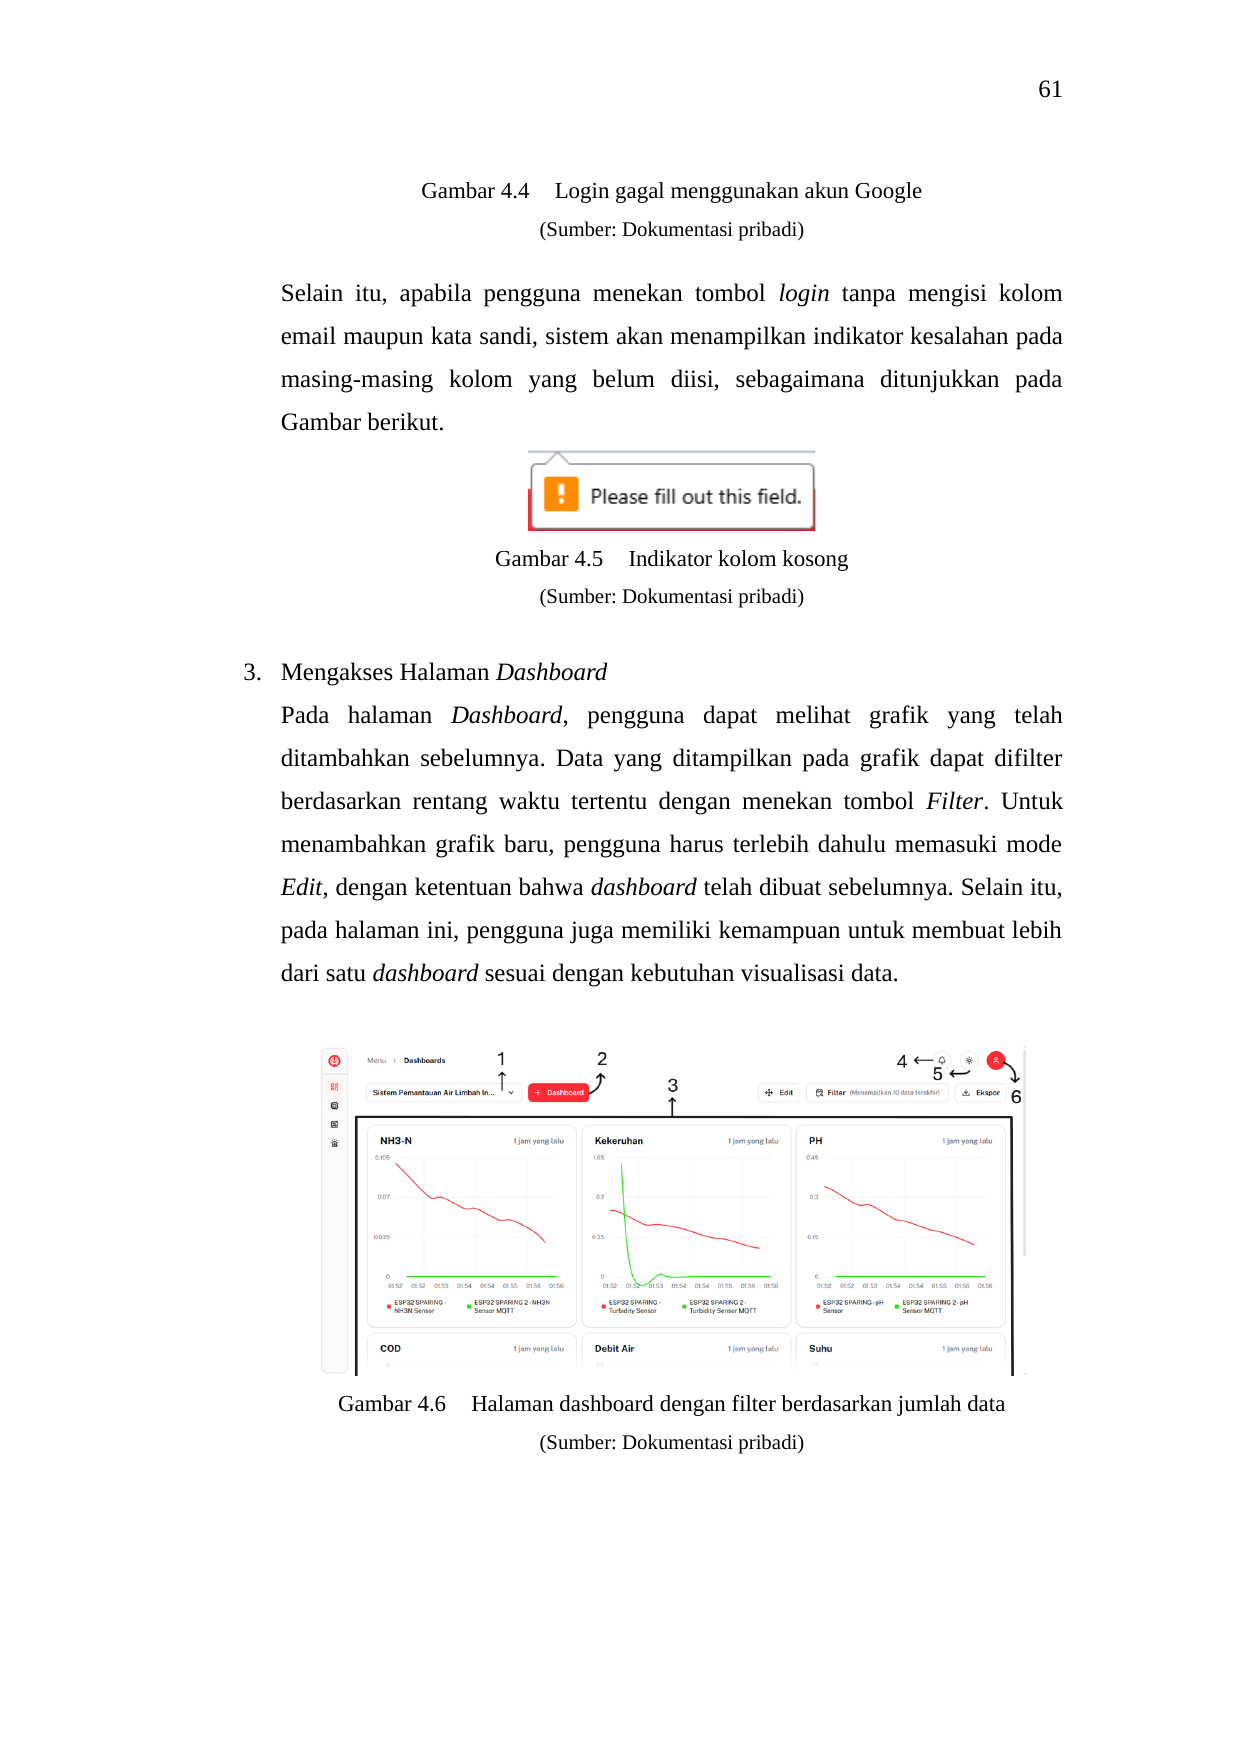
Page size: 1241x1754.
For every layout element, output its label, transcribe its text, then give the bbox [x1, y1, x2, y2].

list (Sumber: Dokumentasi pribadi) [281, 584, 1063, 608]
text Halaman dashboard dengan filter berdasarkan jumlah data [281, 1390, 1063, 1417]
text Login gagal menggunakan akun Google [281, 177, 1063, 203]
list (Sumber: Dokumentasi pribadi) [281, 1430, 1063, 1454]
list Pada halaman Dashboard, pengguna dapat melihat grafik yang telah ditambahkan sebelumnya. Data yang ditampilkan pada grafik dapat difilter berdasarkan rentang waktu tertentu dengan menekan tombol Filter. Untuk menambahkan grafik baru, pengguna harus terlebih dahulu memasuki mode Edit, dengan ketentuan bahwa dashboard telah dibuat sebelumnya. Selain itu, pada halaman ini, pengguna juga memiliki kemampuan untuk membuat lebih dari satu dashboard sesuai dengan kebutuhan visualisasi data. [281, 700, 1063, 987]
picture [528, 450, 816, 531]
text Indikator kolom kosong [281, 545, 1063, 571]
list Mengakses Halaman Dashboard [243, 657, 1063, 685]
text (Sumber: Dokumentasi pribadi) [281, 217, 1063, 241]
picture [317, 1044, 1027, 1376]
list Selain itu, apabila pengguna menekan tombol login tanpa mengisi kolom email maupun kata sandi, sistem akan menampilkan indikator kesalahan pada masing-masing kolom yang belum diisi, sebagaimana ditunjukkan pada Gambar berikut. [281, 278, 1063, 436]
